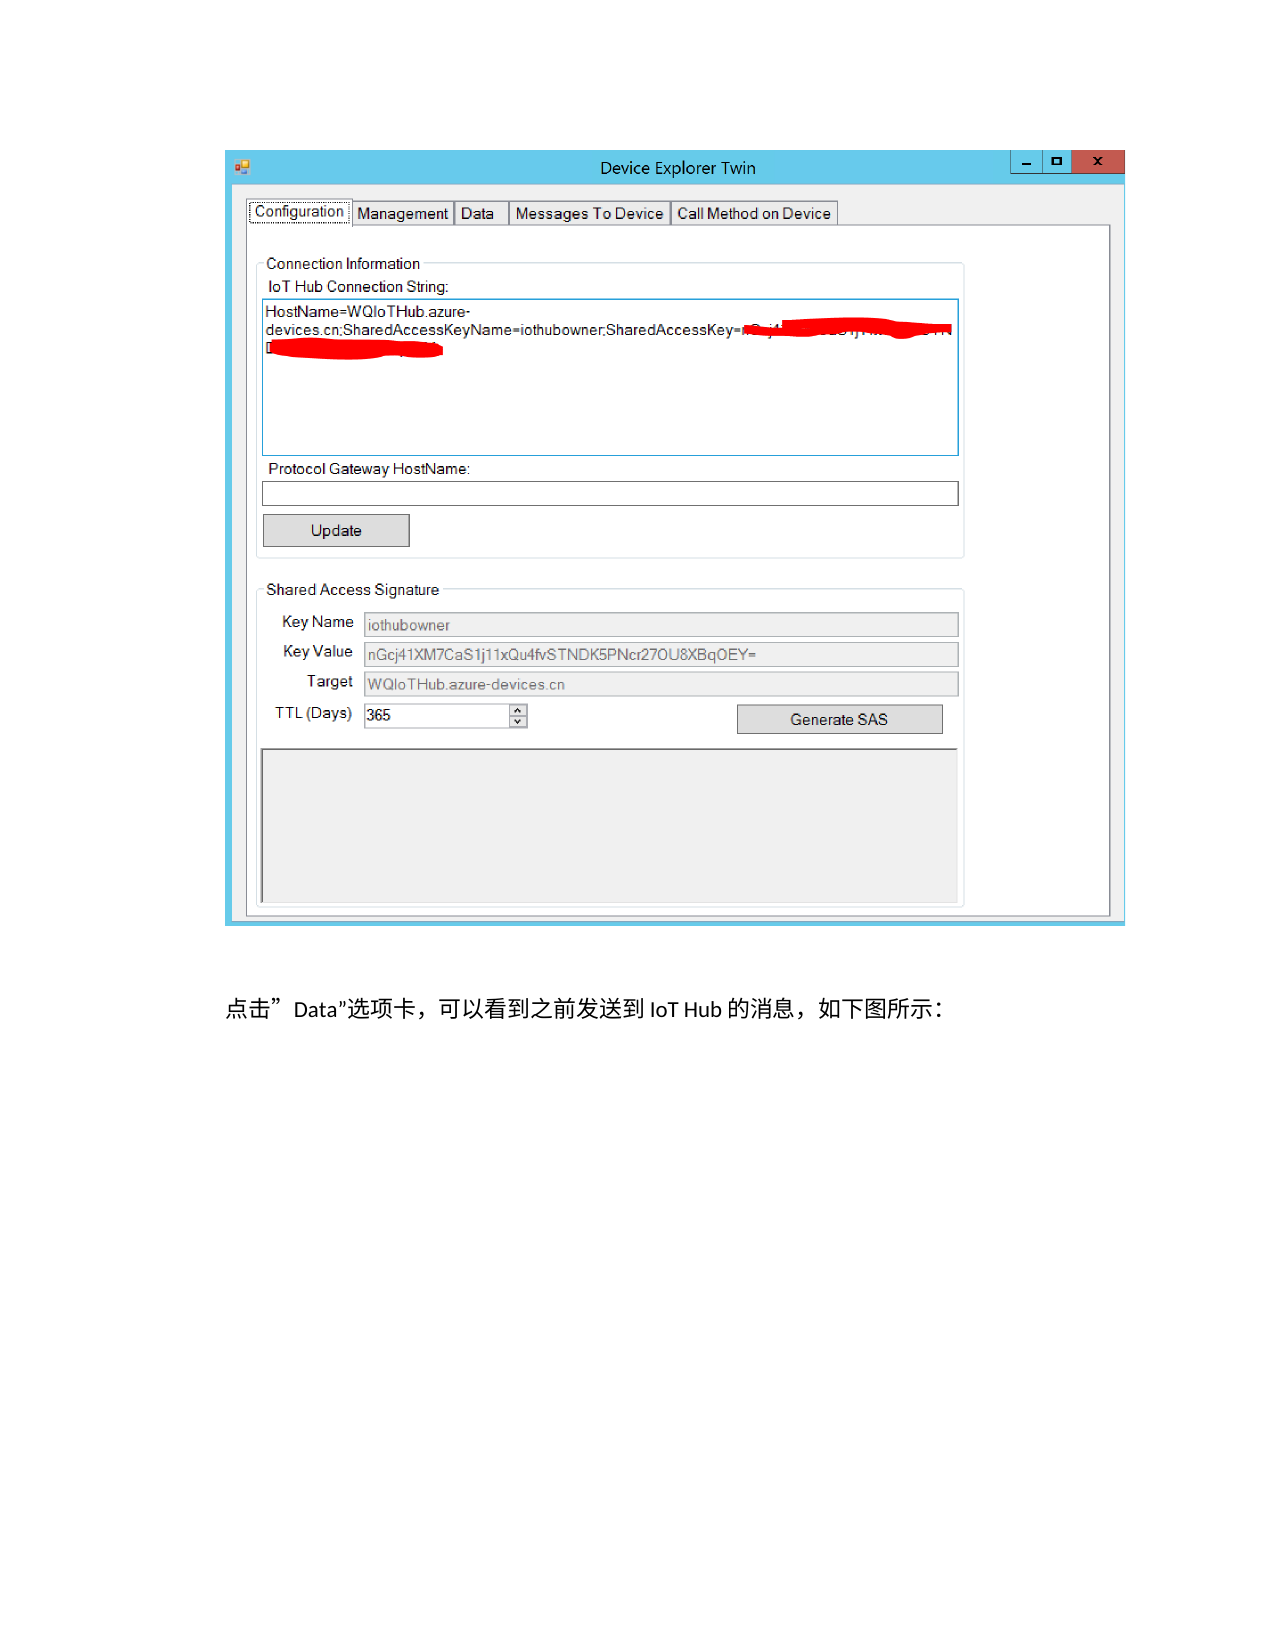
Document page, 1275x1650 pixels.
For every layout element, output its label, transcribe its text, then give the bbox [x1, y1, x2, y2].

list 点击”Data”选项卡，可以看到之前发送到IoT Hub的消息，如下图所示： [225, 991, 1087, 1024]
picture [225, 150, 1125, 926]
